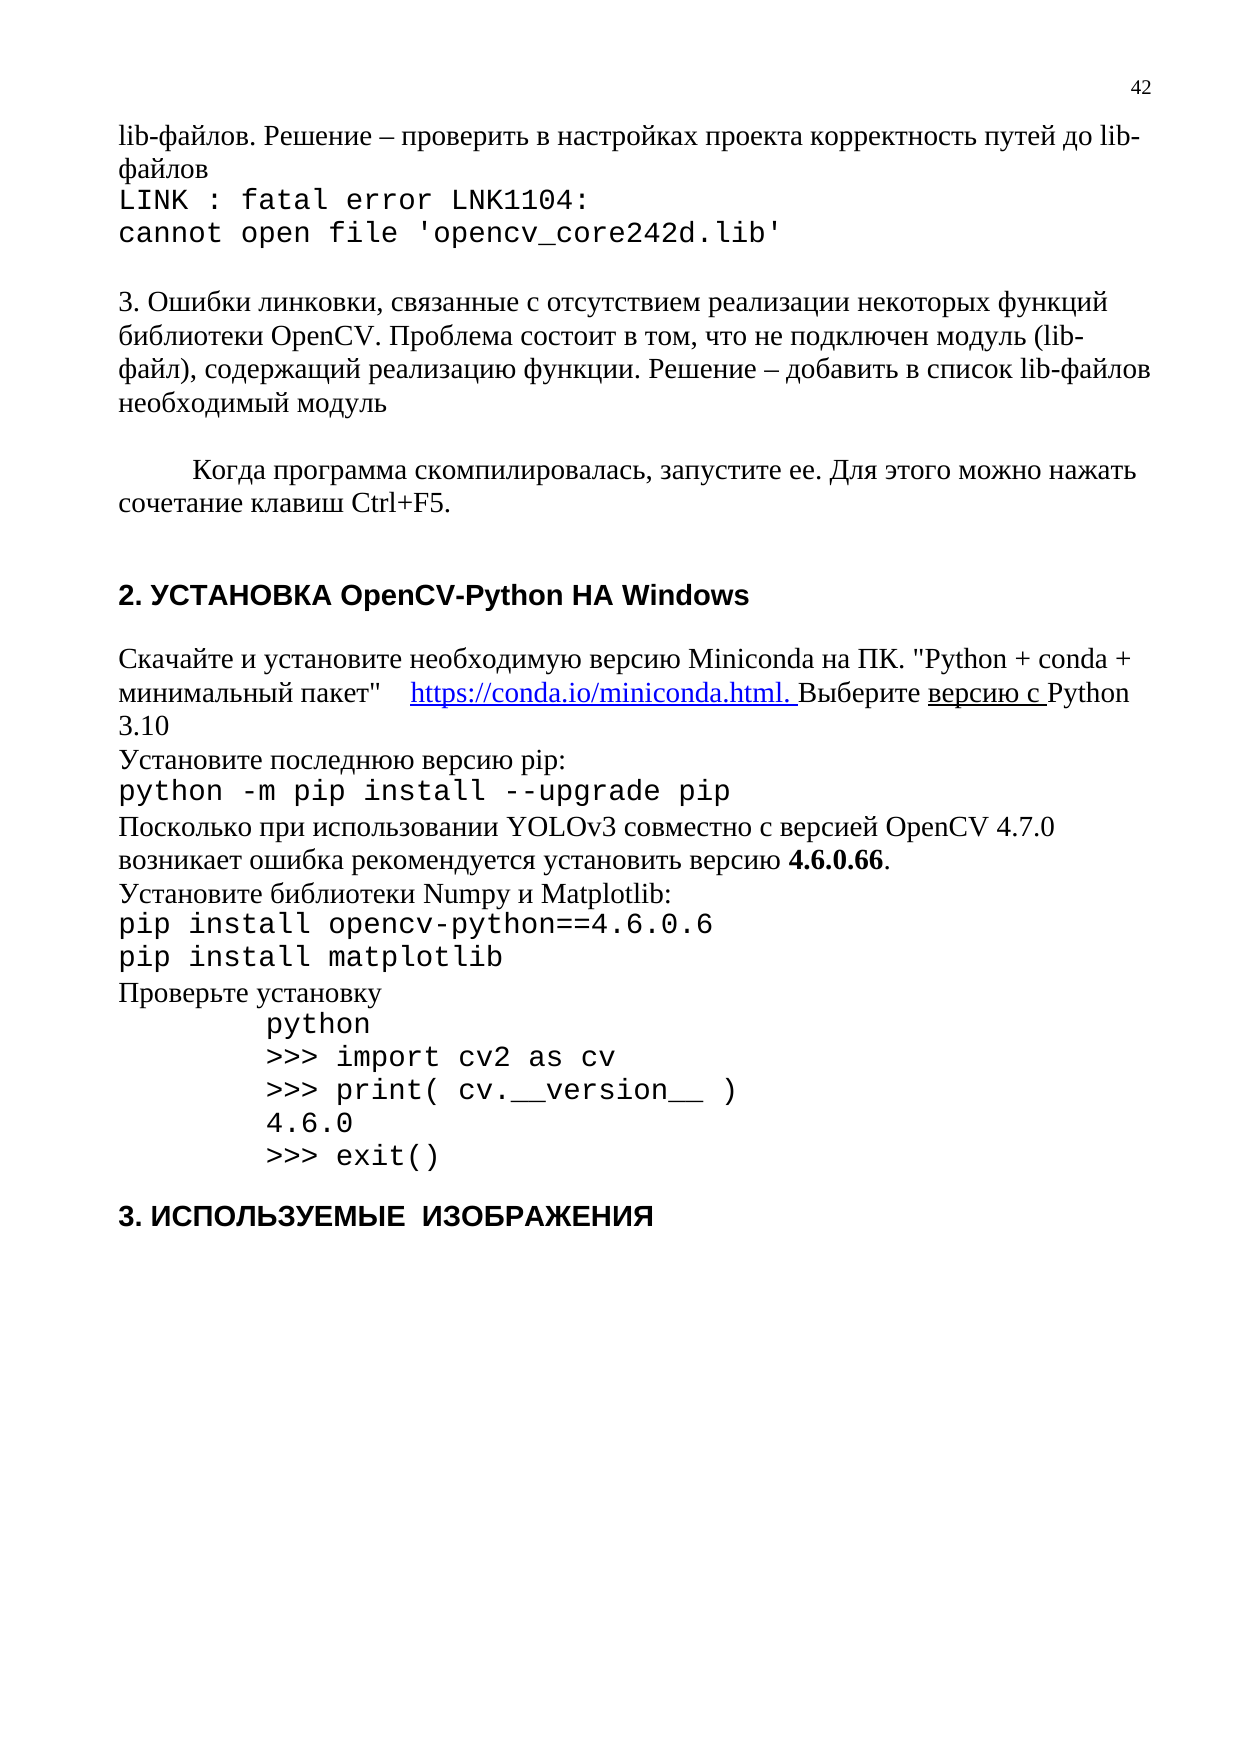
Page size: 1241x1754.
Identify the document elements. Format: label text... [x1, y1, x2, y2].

text Проверьте установку [118, 975, 1152, 1009]
list >>> print( cv.__version__ ) [266, 1075, 1152, 1108]
text Посколько при использовании YOLOv3 совместно с версией OpenCV 4.7.0 возникает ошибка рекомендуется установить версию 4.6.0.66. [118, 809, 1152, 876]
text pip install opencv-python==4.6.0.6 [118, 909, 1152, 942]
text python -m pip install --upgrade pip [118, 776, 1152, 809]
list python [266, 1009, 1152, 1042]
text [118, 118, 1152, 185]
text Установите последнюю версию pip: [118, 742, 1152, 776]
text pip install matplotlib [118, 942, 1152, 975]
text Установите библиотеки Numpy и Matplotlib: [118, 876, 1152, 909]
text LINK : fatal error LNK1104: [118, 185, 1152, 218]
subtitle 2. УСТАНОВКА OpenCV-Python НА Windows [118, 578, 1152, 611]
text 3. Ошибки линковки, связанные с отсутствием реализации некоторых функций библиотеки OpenCV. Проблема состоит в том, что не подключен модуль (lib-файл), содержащий реализацию функции. Решение – добавить в список lib-файлов необходимый модуль [118, 284, 1152, 418]
text cannot open file 'opencv_core242d.lib' [118, 218, 1152, 251]
text Скачайте и установите необходимую версию Miniconda на ПК. "Python + conda + минимальный пакет" https://conda.io/miniconda.html. Выберите версию с Python 3.10 [118, 641, 1152, 742]
list 4.6.0 [266, 1108, 1152, 1141]
text Когда программа скомпилировалась, запустите ее. Для этого можно нажать сочетание клавиш Ctrl+F5. [118, 452, 1152, 519]
text >>> exit() [192, 1141, 1152, 1174]
subtitle 3. ИСПОЛЬЗУЕМЫЕ ИЗОБРАЖЕНИЯ [118, 1199, 1152, 1232]
list >>> import cv2 as cv [266, 1042, 1152, 1075]
